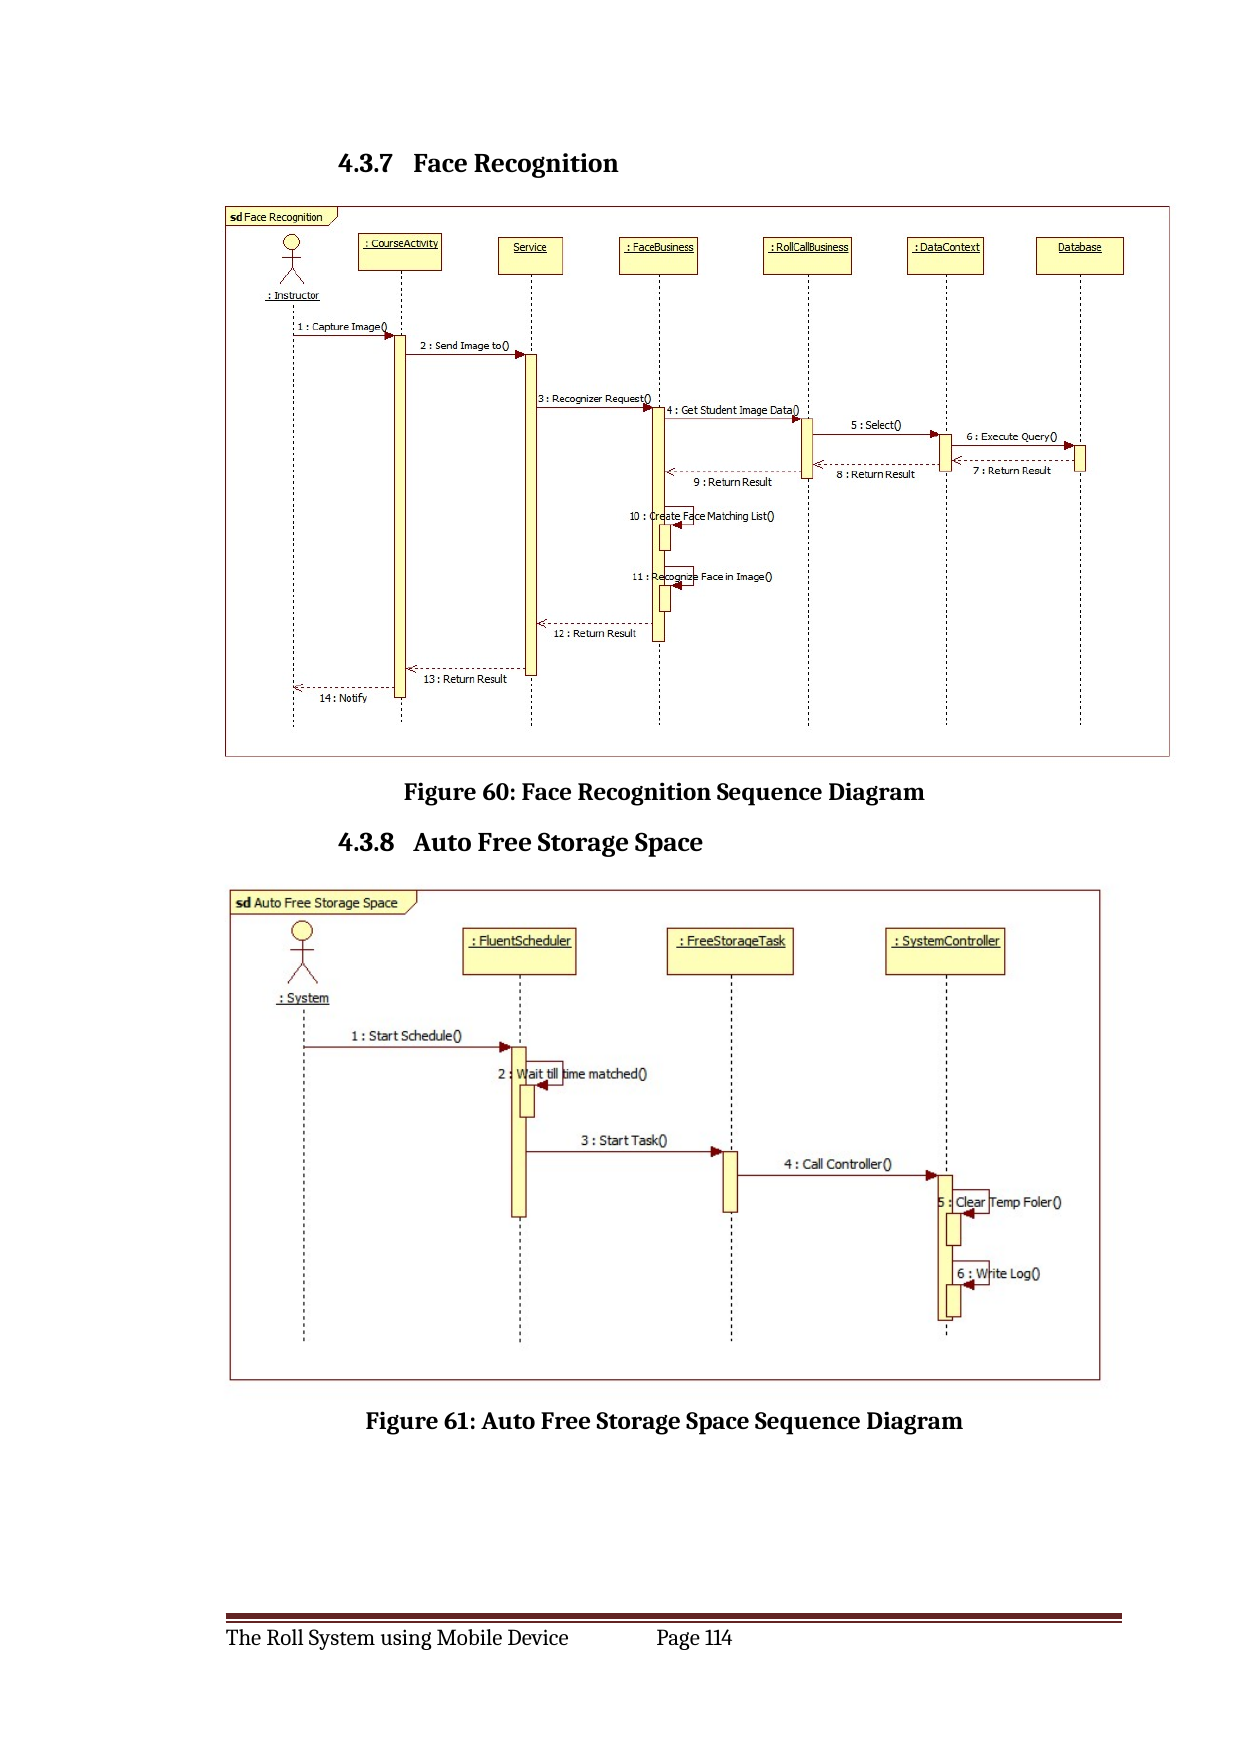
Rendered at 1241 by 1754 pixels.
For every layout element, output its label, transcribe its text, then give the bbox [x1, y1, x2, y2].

subtitle Face Recognition [338, 148, 1122, 179]
picture [206, 866, 1123, 1403]
picture [206, 187, 1187, 774]
text Figure 60: Face Recognition Sequence Diagram [207, 778, 1122, 806]
subtitle Auto Free Storage Space [338, 827, 1122, 858]
text Figure 61: Auto Free Storage Space Sequence Diagram [207, 1407, 1122, 1436]
